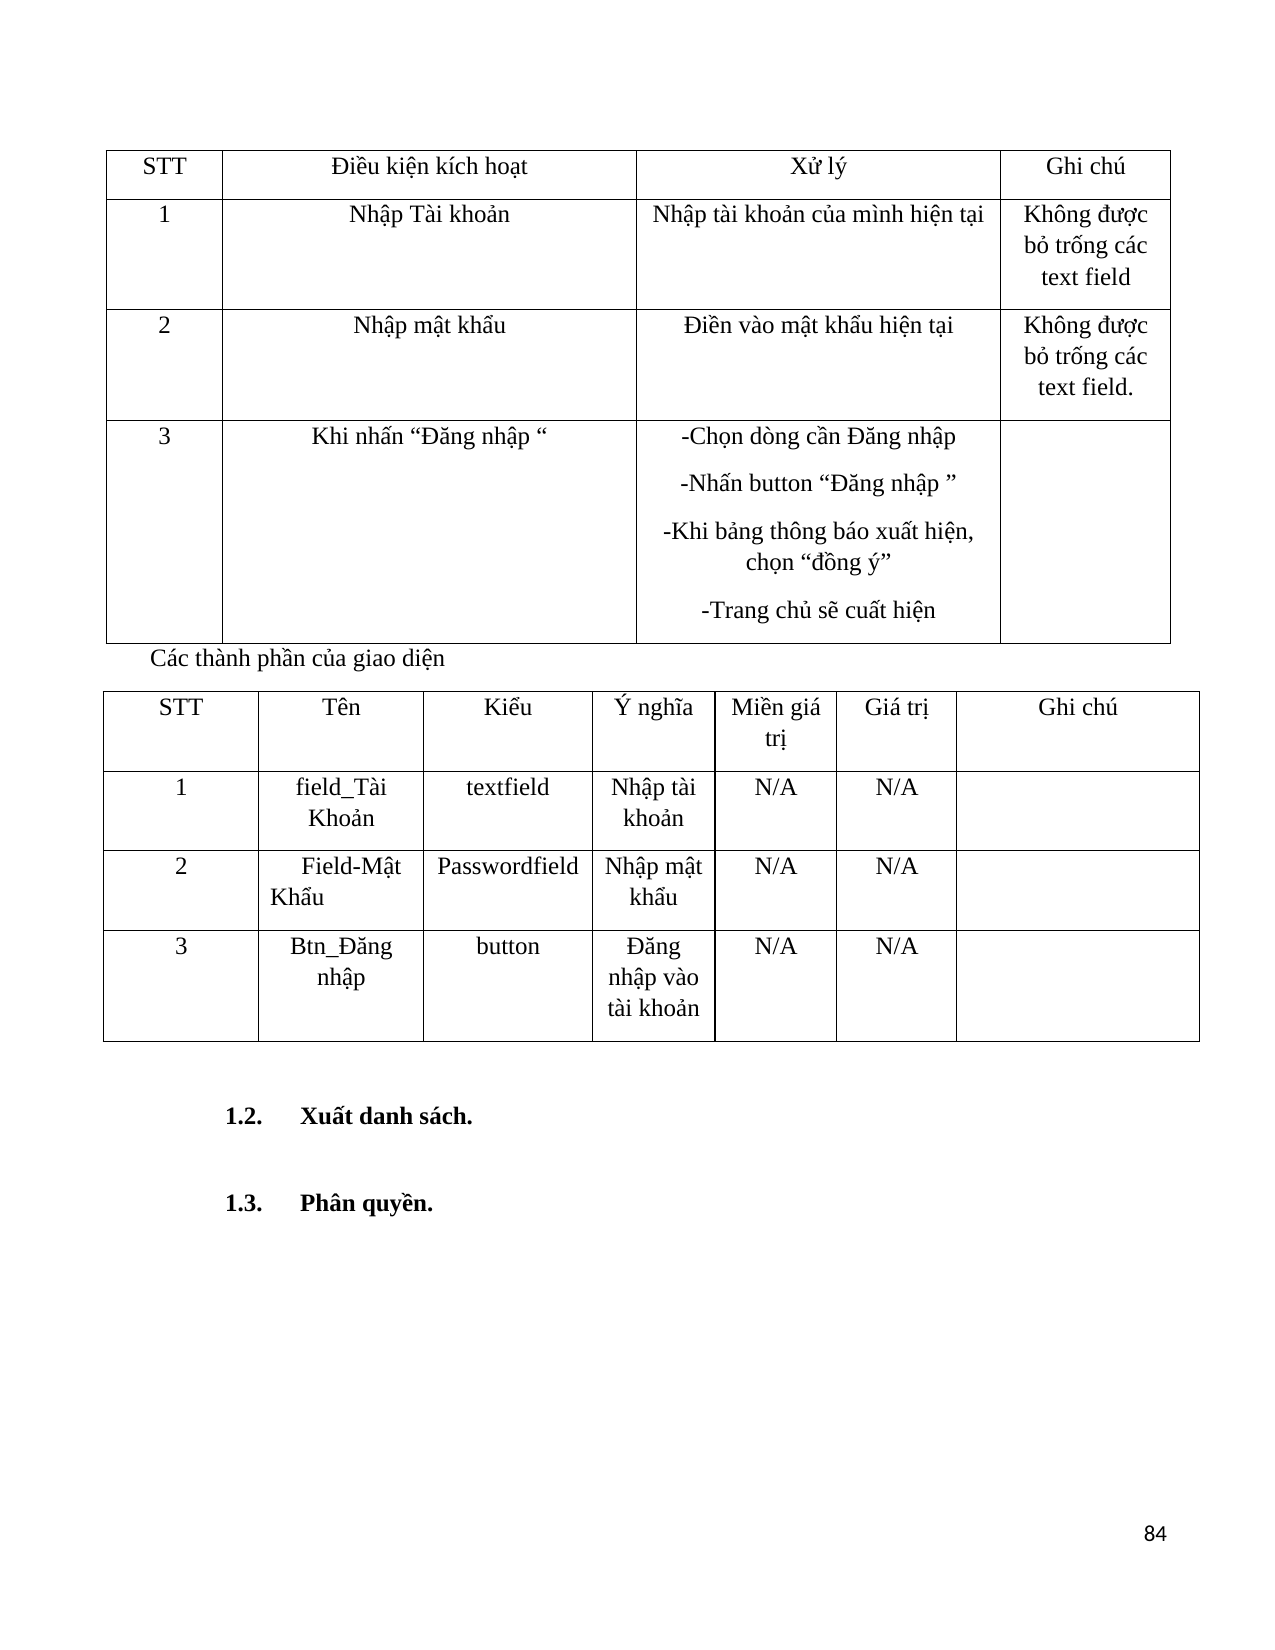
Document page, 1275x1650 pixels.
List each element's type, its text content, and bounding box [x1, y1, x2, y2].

table_header Xử lý [637, 151, 1000, 198]
table_cell Nhập mật khẩu [223, 310, 636, 420]
table_cell N/A [837, 772, 956, 850]
table_header Ý nghĩa [593, 692, 714, 771]
table_cell [957, 772, 1199, 850]
table_cell [957, 931, 1199, 1041]
list Phân quyền. [225, 1188, 1167, 1216]
table_cell Khi nhấn “Đăng nhập “ [223, 421, 636, 642]
table_cell Nhập Tài khoản [223, 200, 636, 309]
table_header STT [107, 151, 222, 198]
table_header Ghi chú [1001, 151, 1170, 198]
list Xuất danh sách. [225, 1101, 1167, 1130]
table_cell Điền vào mật khẩu hiện tại [637, 310, 1000, 420]
table_header Ghi chú [957, 692, 1199, 771]
table_cell 2 [107, 310, 222, 420]
table_cell N/A [716, 772, 836, 850]
table_header Miền giá trị [716, 692, 836, 771]
table_cell Đăng nhập vào tài khoản [593, 931, 714, 1041]
table_cell N/A [837, 931, 956, 1041]
table_header Giá trị [837, 692, 956, 771]
table_cell [1001, 421, 1170, 642]
table_cell Nhập mật khẩu [593, 851, 714, 930]
table_cell [957, 851, 1199, 930]
table_cell Passwordfield [424, 851, 592, 930]
table_cell Nhập tài khoản [593, 772, 714, 850]
table_cell Không được bỏ trống các text field. [1001, 310, 1170, 420]
table_cell N/A [716, 931, 836, 1041]
table_cell Btn_Đăng nhập [259, 931, 423, 1041]
table_header STT [104, 692, 258, 771]
table_header Tên [259, 692, 423, 771]
table_header Kiểu [424, 692, 592, 771]
table_cell 3 [107, 421, 222, 642]
table_header Điều kiện kích hoạt [223, 151, 636, 198]
table_cell button [424, 931, 592, 1041]
table_cell 3 [104, 931, 258, 1041]
table_cell N/A [716, 851, 836, 930]
table_cell 2 [104, 851, 258, 930]
table_cell 1 [104, 772, 258, 850]
table_cell Field-Mật Khẩu [259, 851, 423, 930]
table_cell -Chọn dòng cần Đăng nhập -Nhấn button “Đăng nhập ” -Khi bảng thông báo xuất hiện, chọn “đồng ý” -Trang chủ sẽ cuất hiện [637, 421, 1000, 642]
table_cell Không được bỏ trống các text field [1001, 200, 1170, 309]
table_cell Nhập tài khoản của mình hiện tại [637, 200, 1000, 309]
table_cell 1 [107, 200, 222, 309]
table_cell N/A [837, 851, 956, 930]
text Các thành phần của giao diện [150, 644, 1167, 672]
table_cell textfield [424, 772, 592, 850]
table_cell field_Tài Khoản [259, 772, 423, 850]
